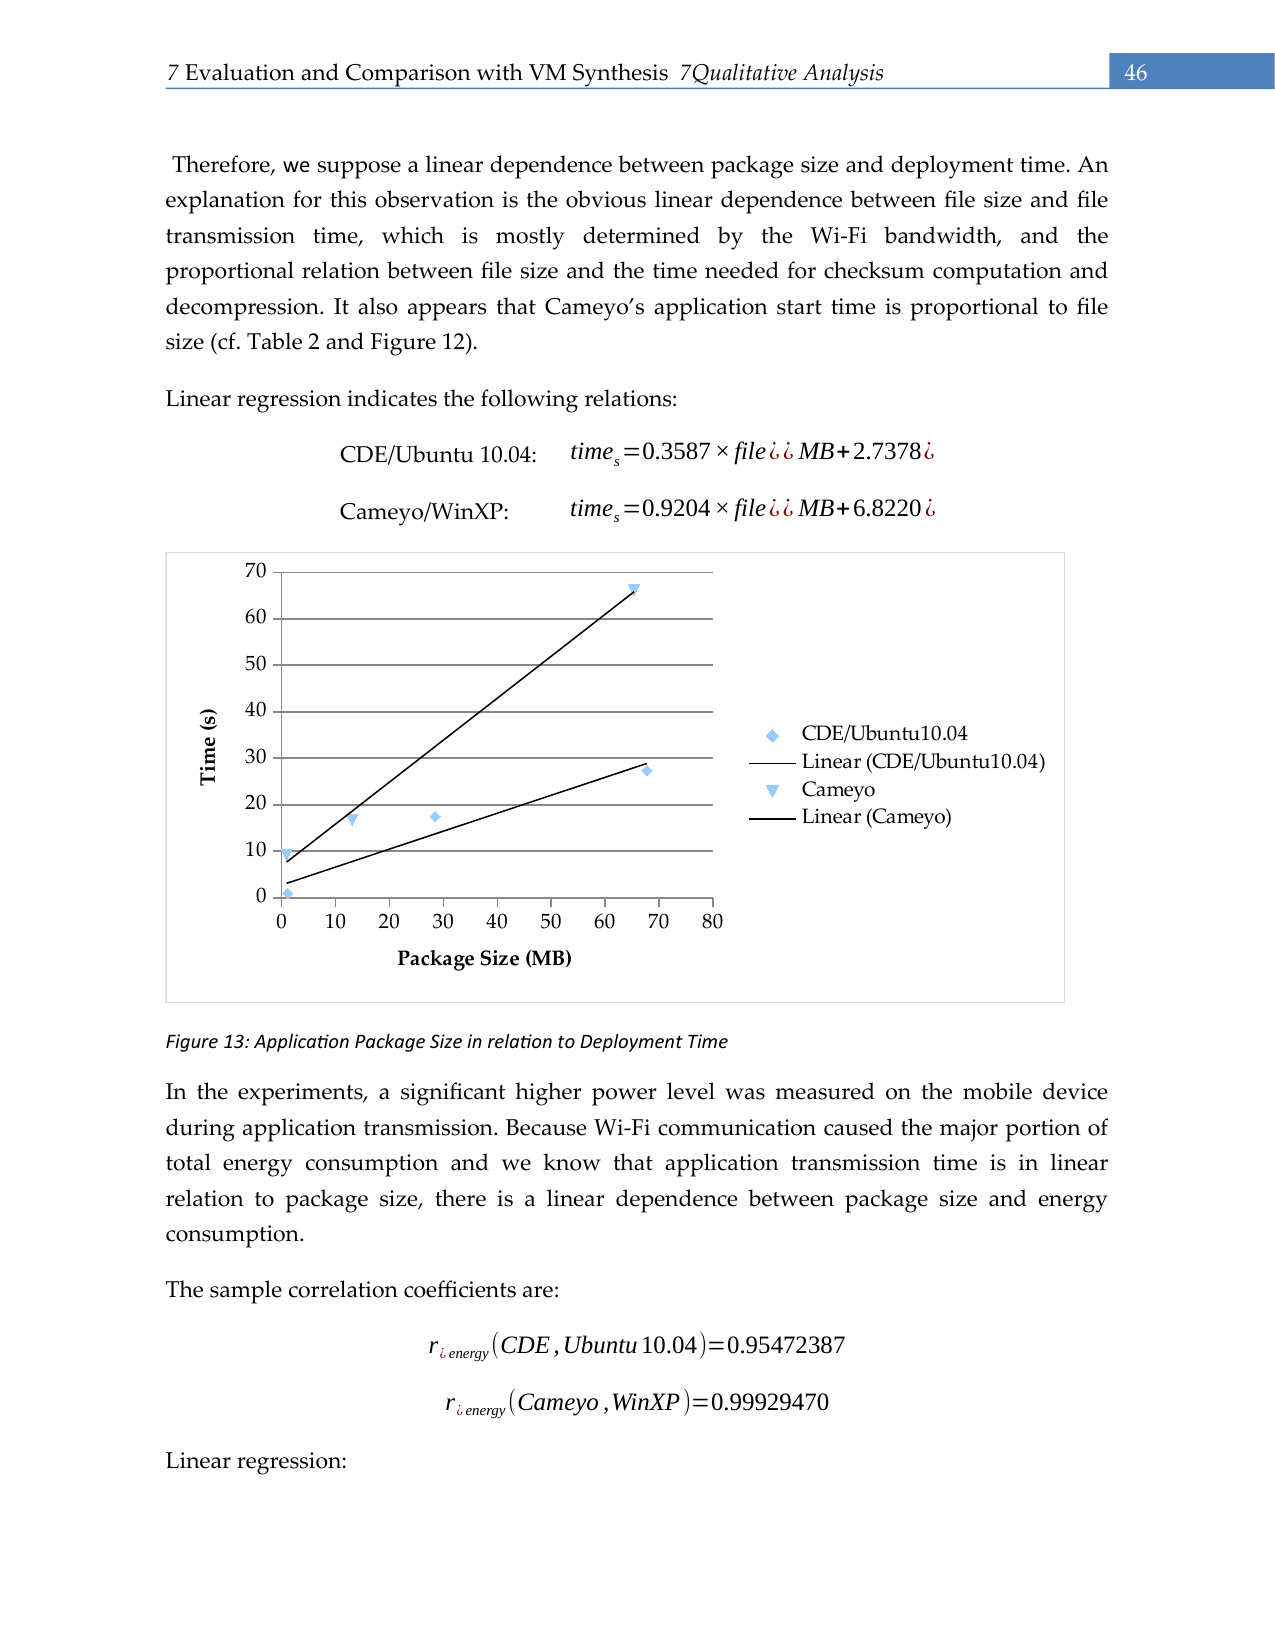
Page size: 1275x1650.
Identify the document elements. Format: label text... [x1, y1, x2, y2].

text Figure 13: Application Package Size in relation to Deployment Time [165, 1029, 1109, 1054]
text The sample correlation coefficients are: [165, 1273, 1109, 1304]
text Cameyo/WinXP: [165, 495, 1109, 526]
text Linear regression: [165, 1444, 1109, 1476]
text Linear regression indicates the following relations: [165, 382, 1109, 413]
text Therefore, we suppose a linear dependence between package size and deployment time. An explanation for this observation is the obvious linear dependence between file size and file transmission time, which is mostly determined by the Wi-Fi bandwidth, and the proportional relation between file size and the time needed for checksum computation and decompression. It also appears that Cameyo’s application start time is proportional to file size (cf. Table 2 and Figure 12). [165, 148, 1109, 356]
text In the experiments, a significant higher power level was measured on the mobile device during application transmission. Because Wi-Fi communication caused the major portion of total energy consumption and we know that application transmission time is in linear relation to package size, there is a linear dependence between package size and energy consumption. [165, 1075, 1109, 1248]
text CDE/Ubuntu 10.04: [165, 438, 1109, 469]
